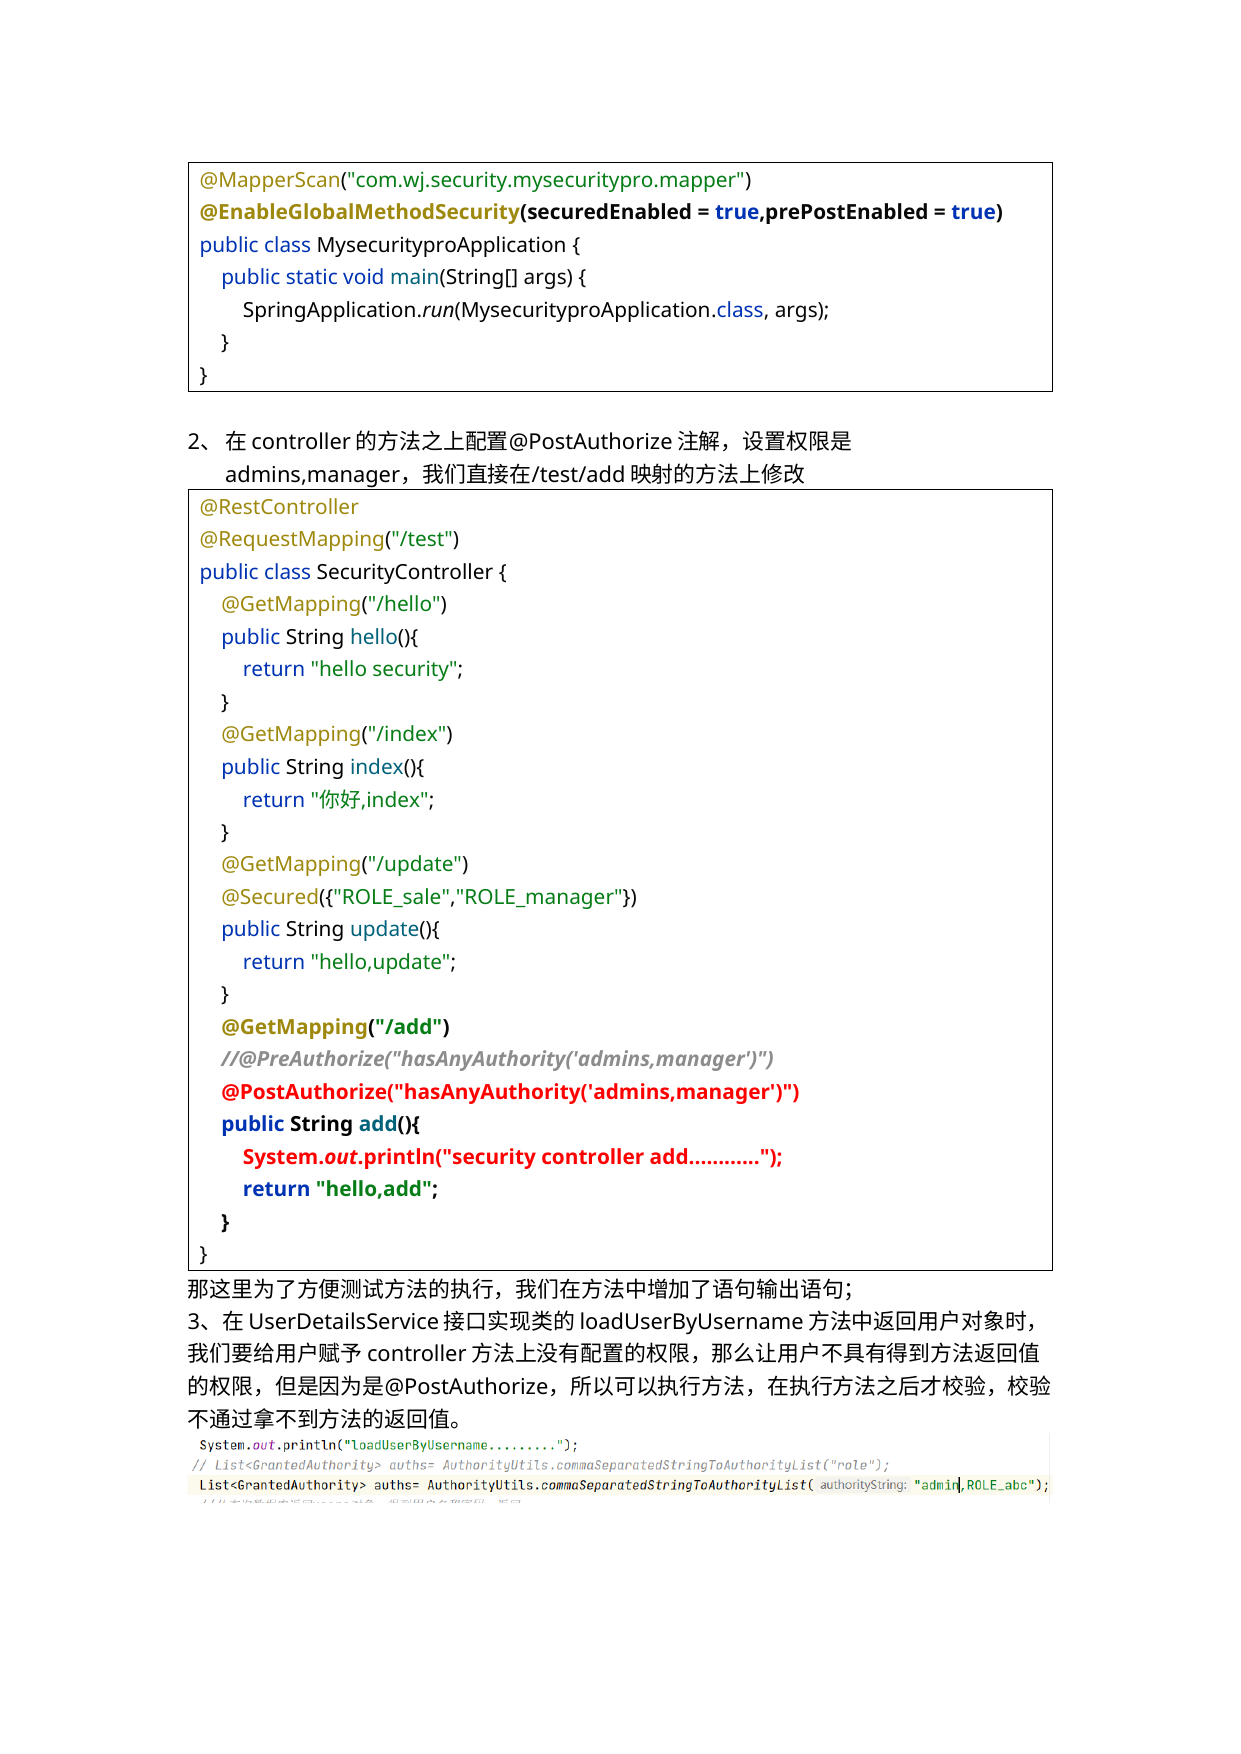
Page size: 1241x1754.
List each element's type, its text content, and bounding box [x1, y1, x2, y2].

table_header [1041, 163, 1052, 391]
list 在controller的方法之上配置@PostAuthorize注解，设置权限是admins,manager，我们直接在/test/add映射的方法上修改 [187, 424, 1053, 489]
text 那这里为了方便测试方法的执行，我们在方法中增加了语句输出语句； [187, 1271, 1053, 1304]
text 3、在UserDetailsService接口实现类的loadUserByUsername方法中返回用户对象时，我们要给用户赋予controller方法上没有配置的权限，那么让用户不具有得到方法返回值的权限，但是因为是@PostAuthorize，所以可以执行方法，在执行方法之后才校验，校验不通过拿不到方法的返回值。 [187, 1304, 1053, 1433]
picture [187, 1433, 1053, 1503]
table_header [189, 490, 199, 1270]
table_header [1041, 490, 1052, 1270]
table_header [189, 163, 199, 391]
